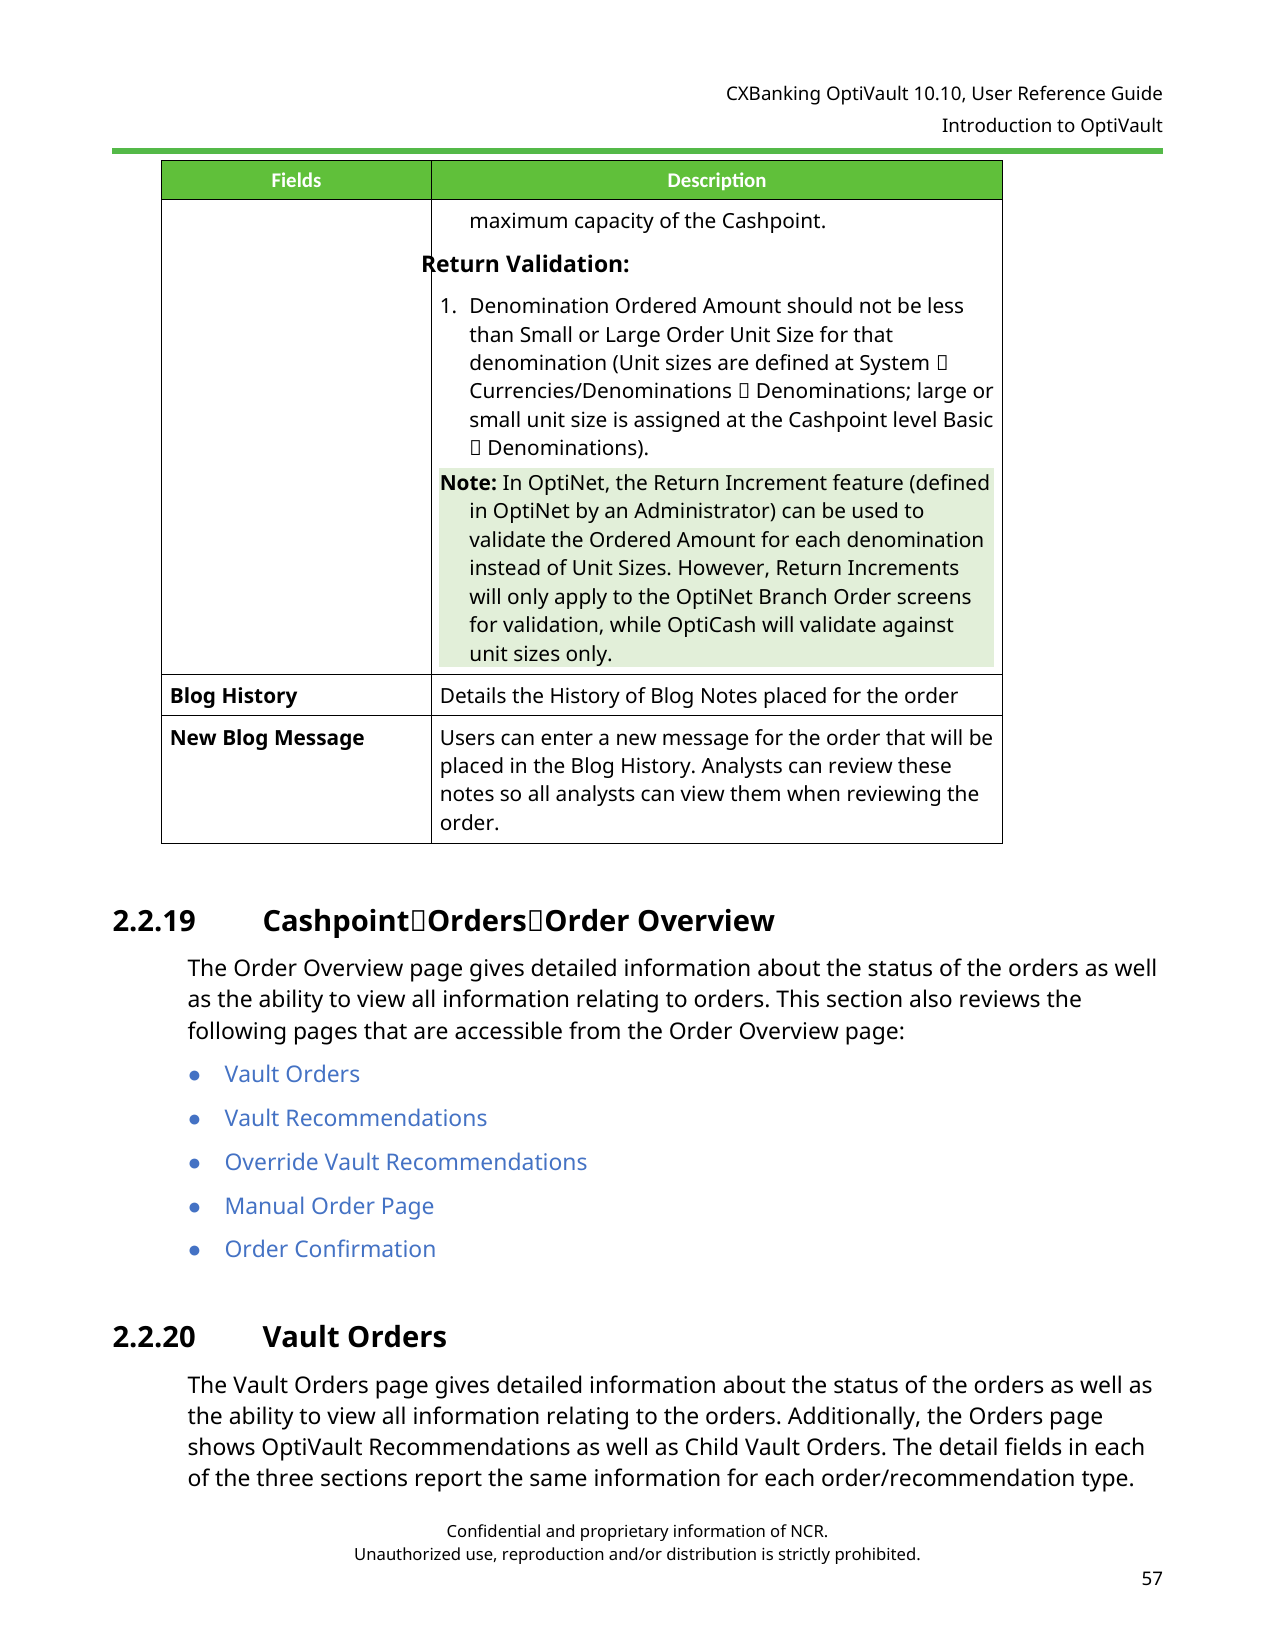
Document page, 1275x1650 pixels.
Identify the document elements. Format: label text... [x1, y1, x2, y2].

list Order Confirmation [187, 1233, 1163, 1265]
subtitle Vault Orders [112, 1316, 1163, 1356]
table_header Fields [162, 161, 431, 199]
text The Vault Orders page gives detailed information about the status of the orders as well as the ability to view all information relating to the orders. Additionally, the Orders page shows OptiVault Recommendations as well as Child Vault Orders. The detail fields in each of the three sections report the same information for each order/recommendation type. [187, 1368, 1163, 1493]
table_cell Details the History of Blog Notes placed for the order [432, 675, 1002, 715]
table_cell Users can enter a new message for the order that will be placed in the Blog History. Analysts can review these notes so all analysts can view them when reviewing the order. [432, 716, 1002, 843]
table_cell Blog History [162, 675, 431, 715]
table_header Description [432, 161, 1002, 199]
list Vault Recommendations [187, 1102, 1163, 1133]
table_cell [432, 200, 1002, 673]
table_cell New Blog Message [162, 716, 431, 843]
text The Order Overview page gives detailed information about the status of the orders as well as the ability to view all information relating to orders. This section also reviews the following pages that are accessible from the Order Overview page: [187, 952, 1163, 1046]
subtitle CashpointOrdersOrder Overview [112, 900, 1163, 940]
list Manual Order Page [187, 1190, 1163, 1221]
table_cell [162, 200, 431, 673]
list Override Vault Recommendations [187, 1146, 1163, 1177]
list Vault Orders [187, 1058, 1163, 1090]
